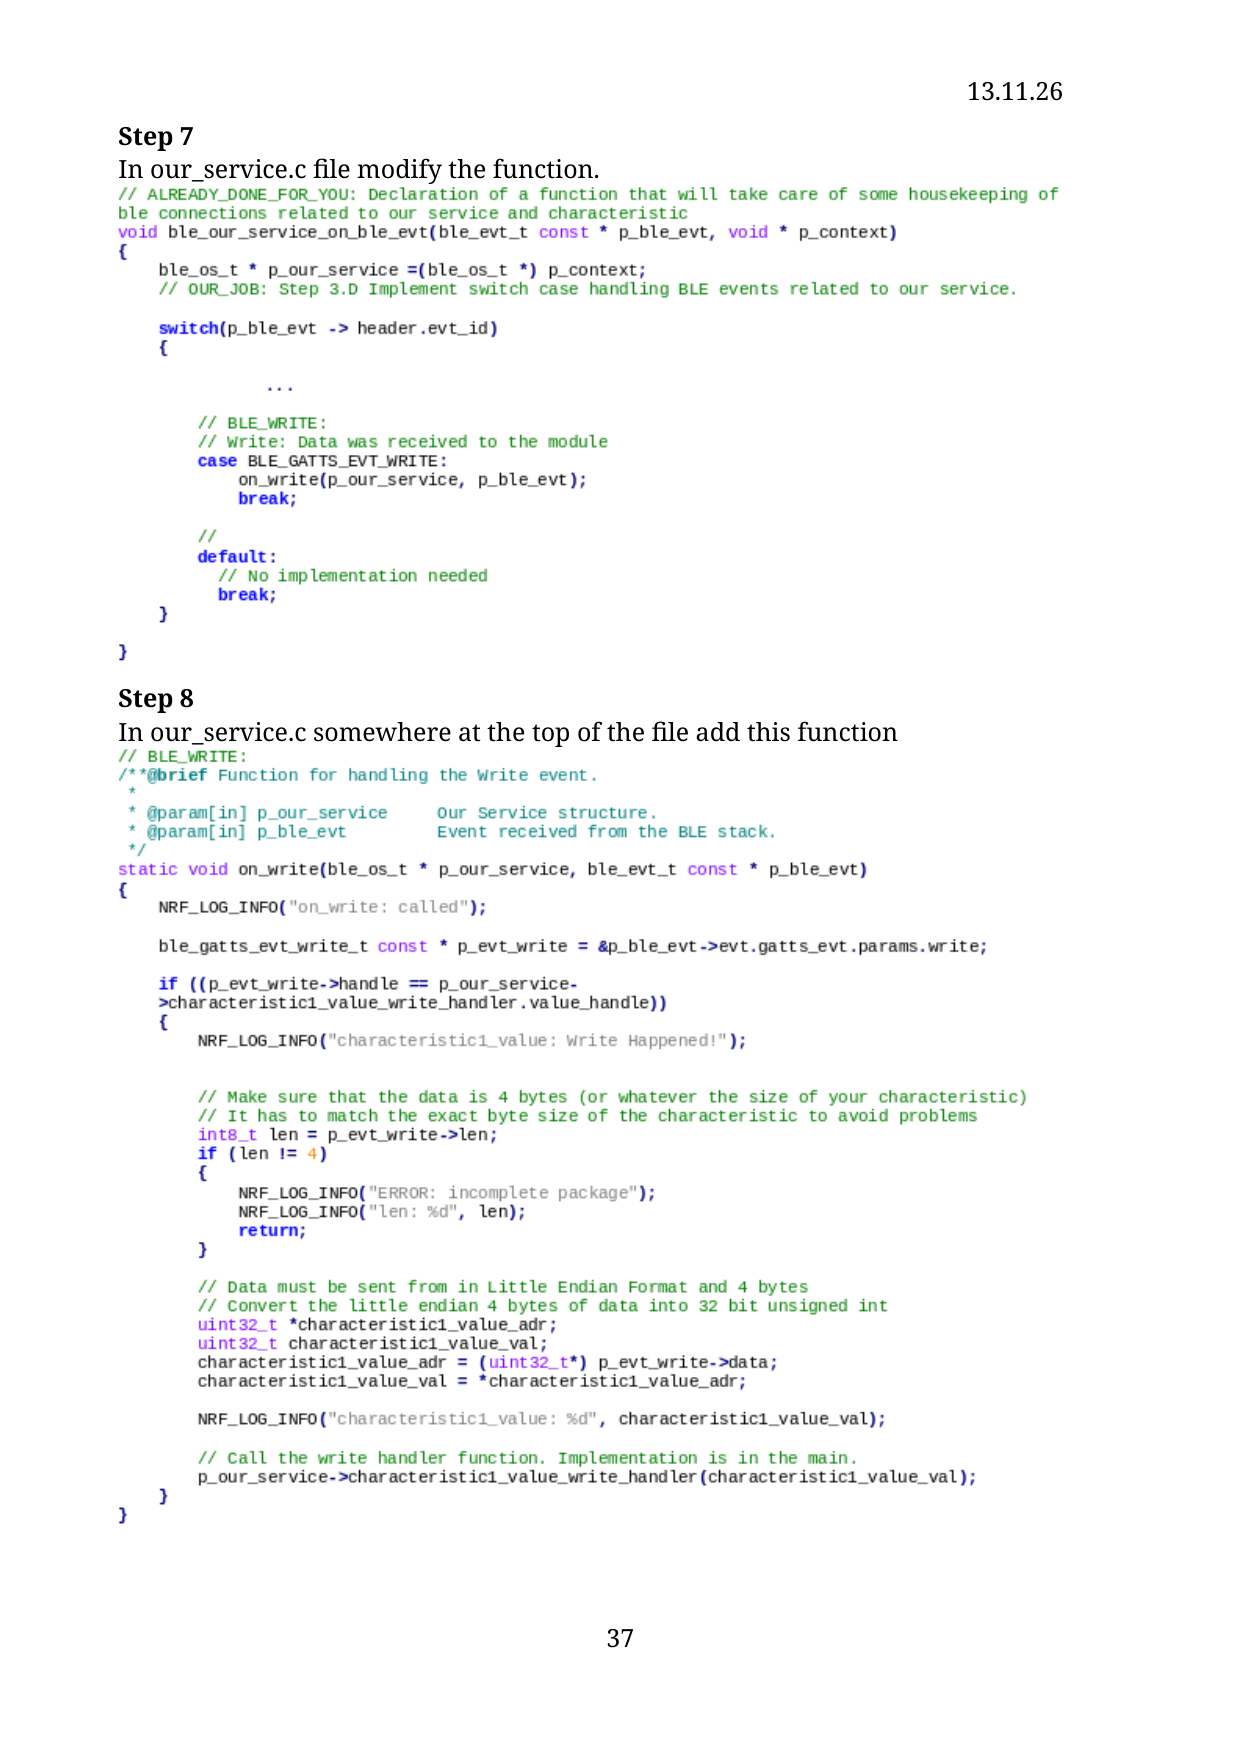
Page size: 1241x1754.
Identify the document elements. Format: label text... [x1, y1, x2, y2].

text Step 7 [118, 118, 1122, 152]
text Step 8 [118, 680, 1122, 714]
text In our_service.c somewhere at the top of the file add this function [118, 714, 1122, 748]
text In our_service.c file modify the function. [118, 152, 1122, 186]
